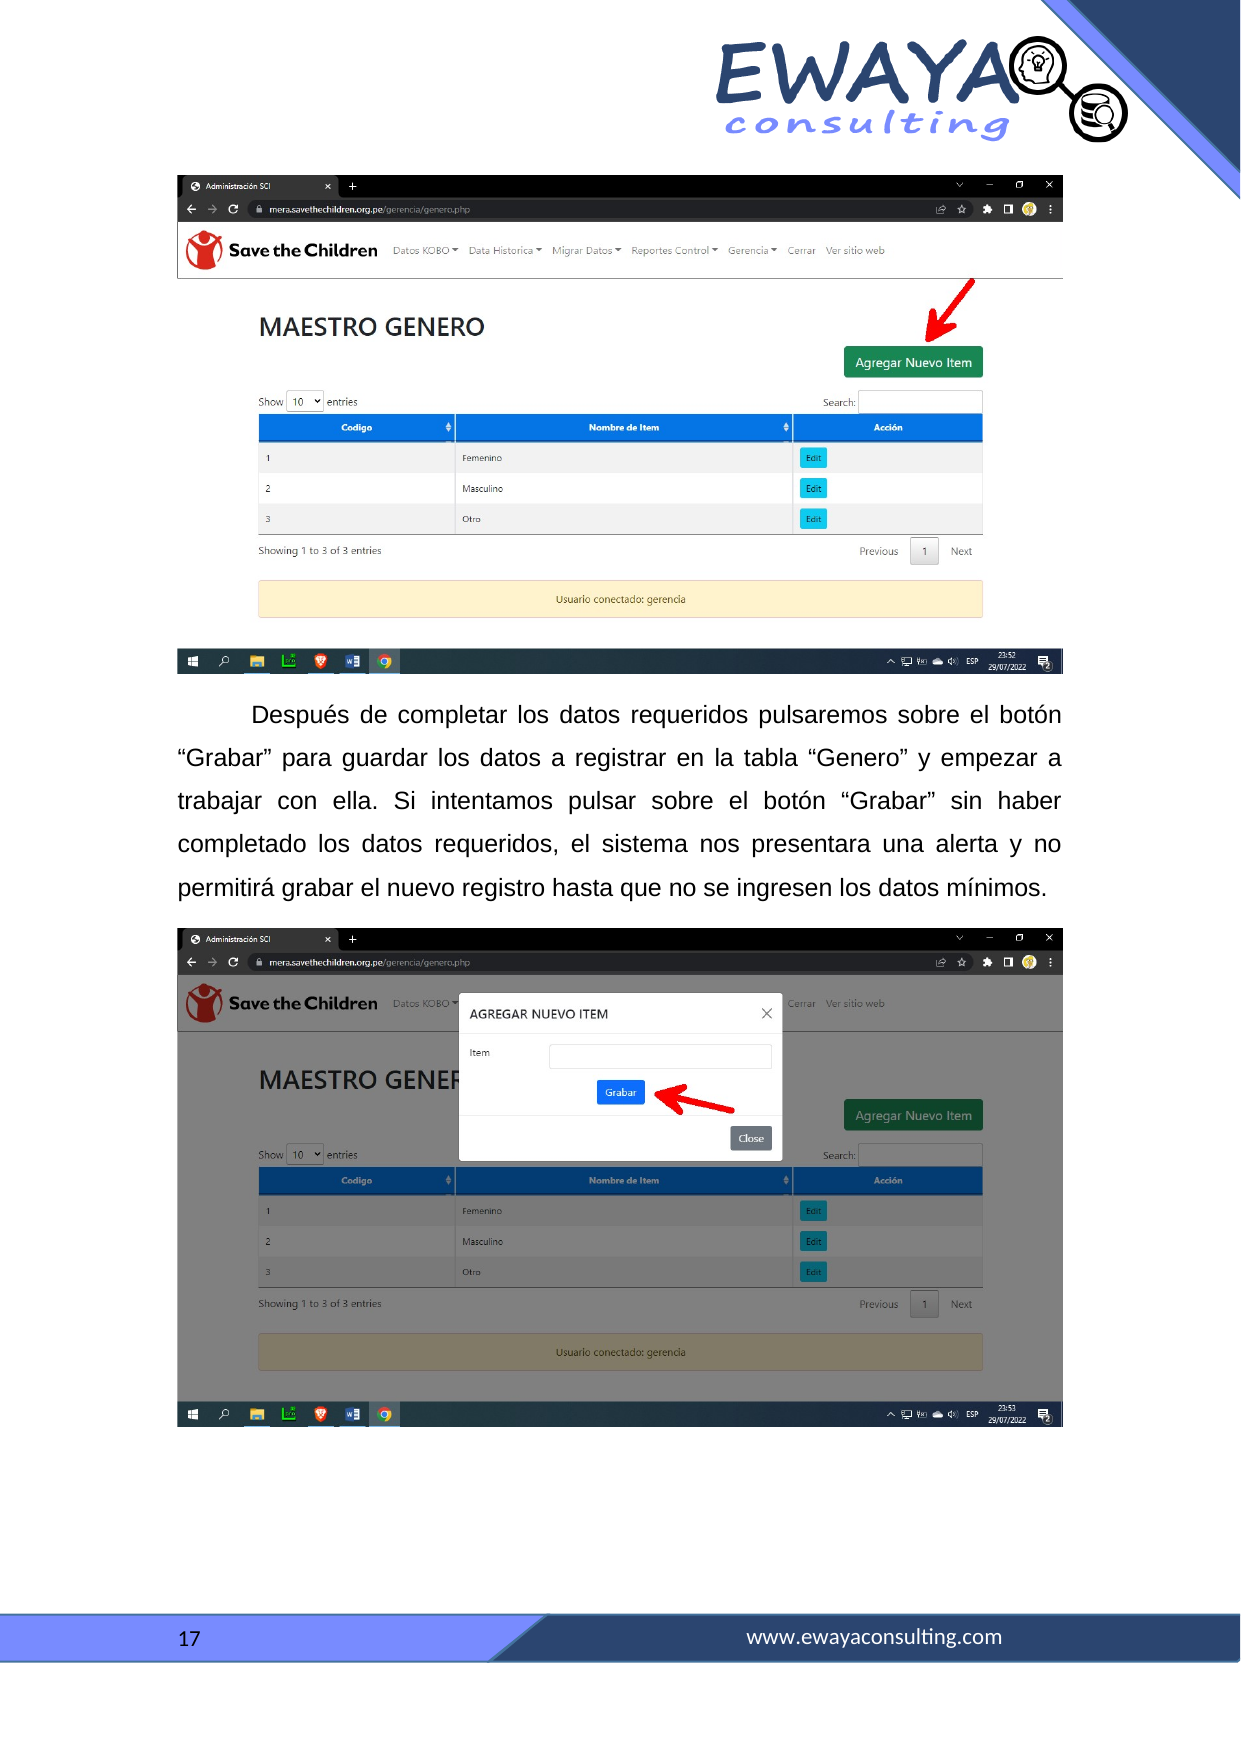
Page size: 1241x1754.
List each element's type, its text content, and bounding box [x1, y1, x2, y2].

picture [177, 928, 1063, 1427]
picture [177, 175, 1063, 674]
picture [714, 34, 1129, 143]
text Después de completar los datos requeridos pulsaremos sobre el botón “Grabar” para guardar los datos a registrar en la tabla “Genero” y empezar a trabajar con ella. Si intentamos pulsar sobre el botón “Grabar” sin haber completado los datos requeridos, el sistema nos presentara una alerta y no permitirá grabar el nuevo registro hasta que no se ingresen los datos mínimos. [177, 700, 1063, 901]
